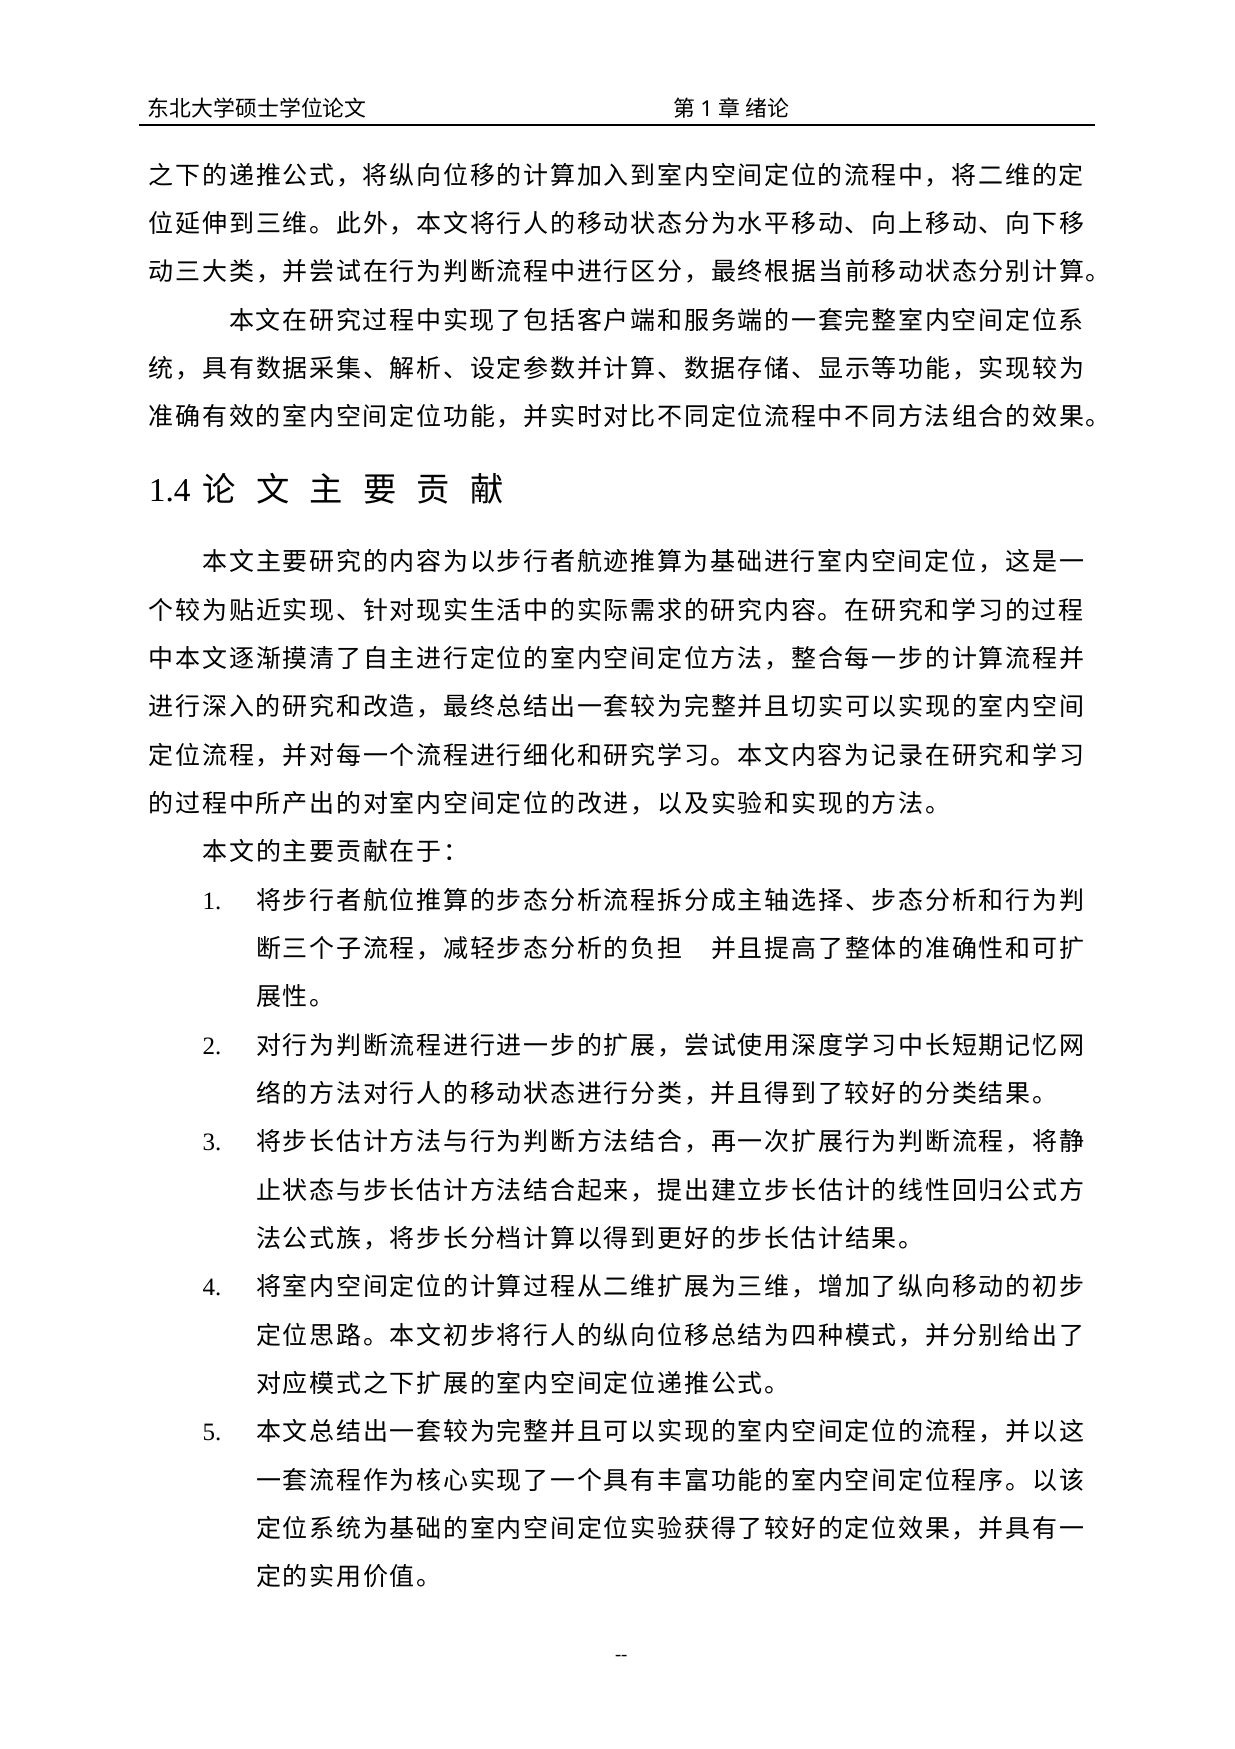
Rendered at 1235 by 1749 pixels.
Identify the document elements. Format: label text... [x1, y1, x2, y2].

subtitle 论文主要贡献 [149, 463, 1086, 512]
list 将室内空间定位的计算过程从二维扩展为三维，增加了纵向移动的初步定位思路。本文初步将行人的纵向位移总结为四种模式，并分别给出了对应模式之下扩展的室内空间定位递推公式。 [202, 1261, 1086, 1406]
list 将步长估计方法与行为判断方法结合，再一次扩展行为判断流程，将静止状态与步长估计方法结合起来，提出建立步长估计的线性回归公式方法公式族，将步长分档计算以得到更好的步长估计结果。 [202, 1116, 1086, 1261]
text 本文在研究过程中实现了包括客户端和服务端的一套完整室内空间定位系统，具有数据采集、解析、设定参数并计算、数据存储、显示等功能，实现较为准确有效的室内空间定位功能，并实时对比不同定位流程中不同方法组合的效果。 [149, 294, 1086, 439]
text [149, 149, 1086, 294]
list 本文总结出一套较为完整并且可以实现的室内空间定位的流程，并以这一套流程作为核心实现了一个具有丰富功能的室内空间定位程序。以该定位系统为基础的室内空间定位实验获得了较好的定位效果，并具有一定的实用价值。 [202, 1406, 1086, 1599]
list 对行为判断流程进行进一步的扩展，尝试使用深度学习中长短期记忆网络的方法对行人的移动状态进行分类，并且得到了较好的分类结果。 [202, 1019, 1086, 1116]
text 本文主要研究的内容为以步行者航迹推算为基础进行室内空间定位，这是一个较为贴近实现、针对现实生活中的实际需求的研究内容。在研究和学习的过程中本文逐渐摸清了自主进行定位的室内空间定位方法，整合每一步的计算流程并进行深入的研究和改造，最终总结出一套较为完整并且切实可以实现的室内空间定位流程，并对每一个流程进行细化和研究学习。本文内容为记录在研究和学习的过程中所产出的对室内空间定位的改进，以及实验和实现的方法。 [149, 536, 1086, 826]
list 将步行者航位推算的步态分析流程拆分成主轴选择、步态分析和行为判断三个子流程，减轻步态分析的负担 并且提高了整体的准确性和可扩展性。 [202, 874, 1086, 1019]
text 本文的主要贡献在于： [149, 826, 1086, 874]
